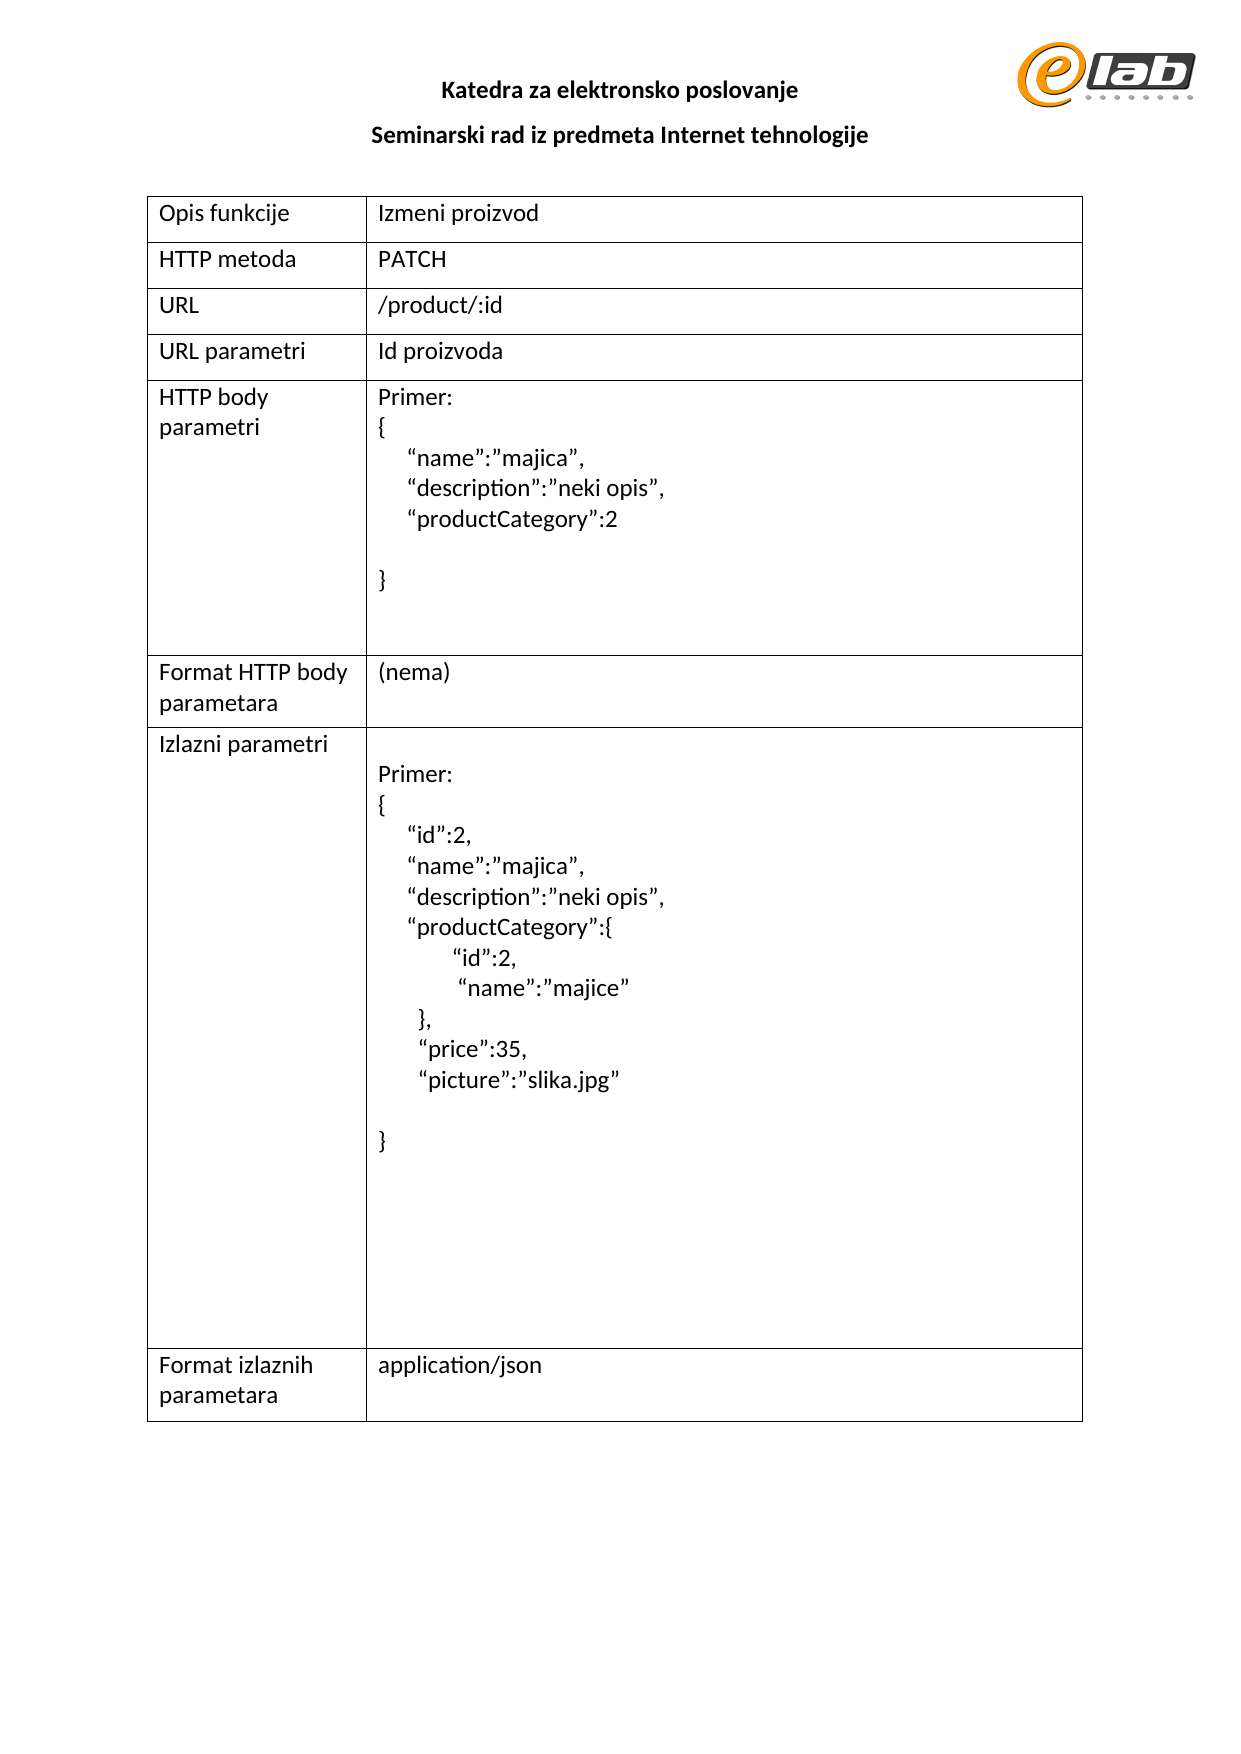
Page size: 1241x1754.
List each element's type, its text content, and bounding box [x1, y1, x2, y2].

table_cell PATCH [367, 243, 1082, 288]
table_cell Primer: { “id”:2, “name”:”majica”, “description”:”neki opis”, “productCategory”:{ “id”:2, “name”:”majice” }, “price”:35, “picture”:”slika.jpg” } [367, 728, 1082, 1348]
table_cell URL parametri [148, 335, 366, 380]
table_cell Format izlaznih parametara [148, 1349, 366, 1421]
table_header Izmeni proizvod [367, 197, 1082, 242]
table_cell URL [148, 289, 366, 334]
table_cell Izlazni parametri [148, 728, 366, 1348]
table_cell Id proizvoda [367, 335, 1082, 380]
table_cell /product/:id [367, 289, 1082, 334]
table_cell HTTP metoda [148, 243, 366, 288]
table_header Opis funkcije [148, 197, 366, 242]
table_cell application/json [367, 1349, 1082, 1421]
table_cell HTTP body parametri [148, 381, 366, 655]
table_cell (nema) [367, 656, 1082, 727]
table_cell Format HTTP body parametara [148, 656, 366, 727]
table_cell Primer: { “name”:”majica”, “description”:”neki opis”, “productCategory”:2 } [367, 381, 1082, 655]
picture [1017, 42, 1197, 108]
